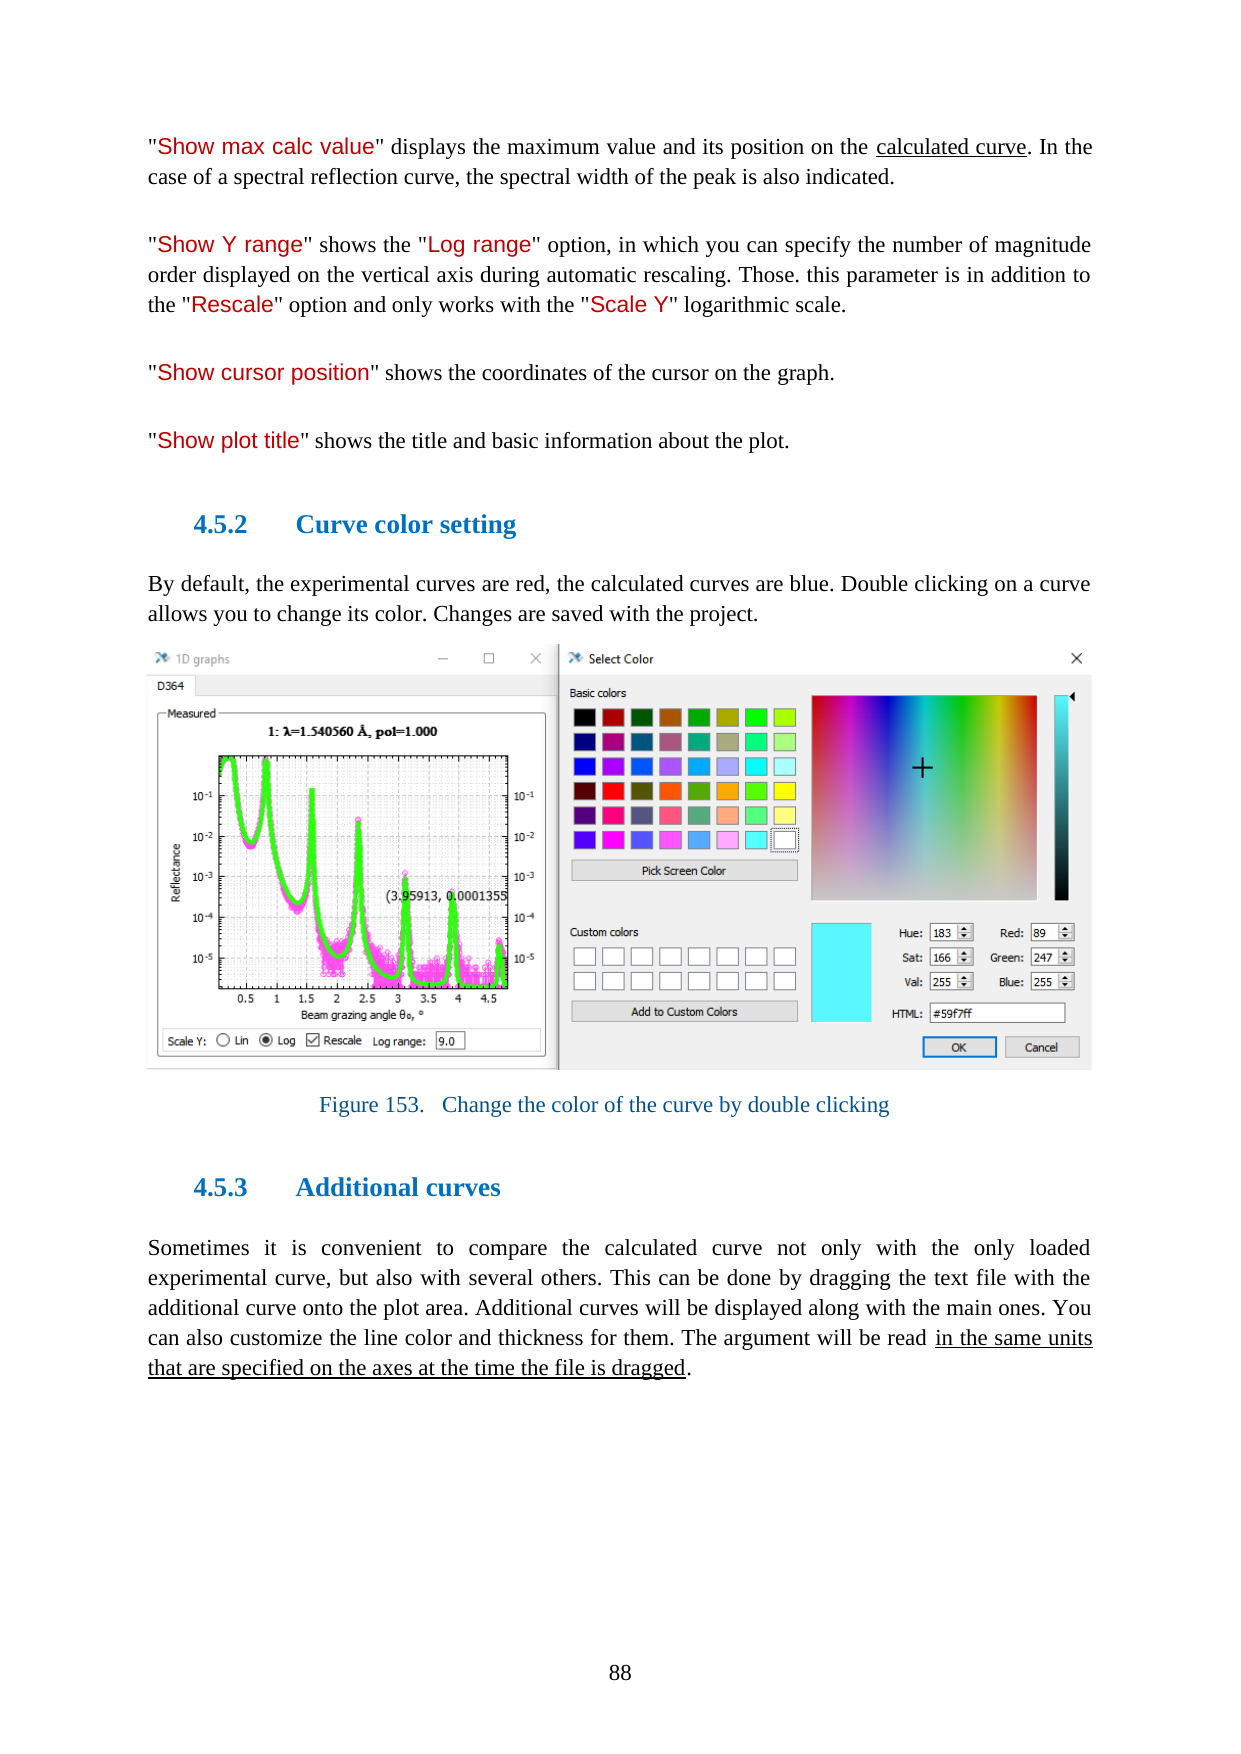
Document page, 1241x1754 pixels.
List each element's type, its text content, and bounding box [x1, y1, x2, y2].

text "Show plot title" shows the title and basic information about the plot. [148, 427, 1093, 454]
picture [146, 644, 1092, 1070]
text By default, the experimental curves are red, the calculated curves are blue. Double clicking on a curve allows you to change its color. Changes are saved with the project. [148, 570, 1093, 627]
text "Show Y range" shows the "Log range" option, in which you can specify the number of magnitude order displayed on the vertical axis during automatic rescaling. Those. this parameter is in addition to the "Rescale" option and only works with the "Scale Y" logarithmic scale. [148, 231, 1093, 318]
subtitle Additional curves [193, 1171, 1093, 1202]
text "Show max calc value" displays the maximum value and its position on the calculated curve. In the case of a spectral reflection curve, the spectral width of the peak is also indicated. [148, 133, 1093, 189]
subtitle Curve color setting [193, 508, 1093, 539]
text Sometimes it is convenient to compare the calculated curve not only with the only loaded experimental curve, but also with several others. This can be done by dragging the text file with the additional curve onto the plot area. Additional curves will be displayed along with the main ones. You can also customize the line color and thickness for them. The argument will be read in the same units that are specified on the axes at the time the file is dragged. [148, 1233, 1093, 1381]
text "Show cursor position" shows the coordinates of the cursor on the graph. [148, 359, 1093, 386]
